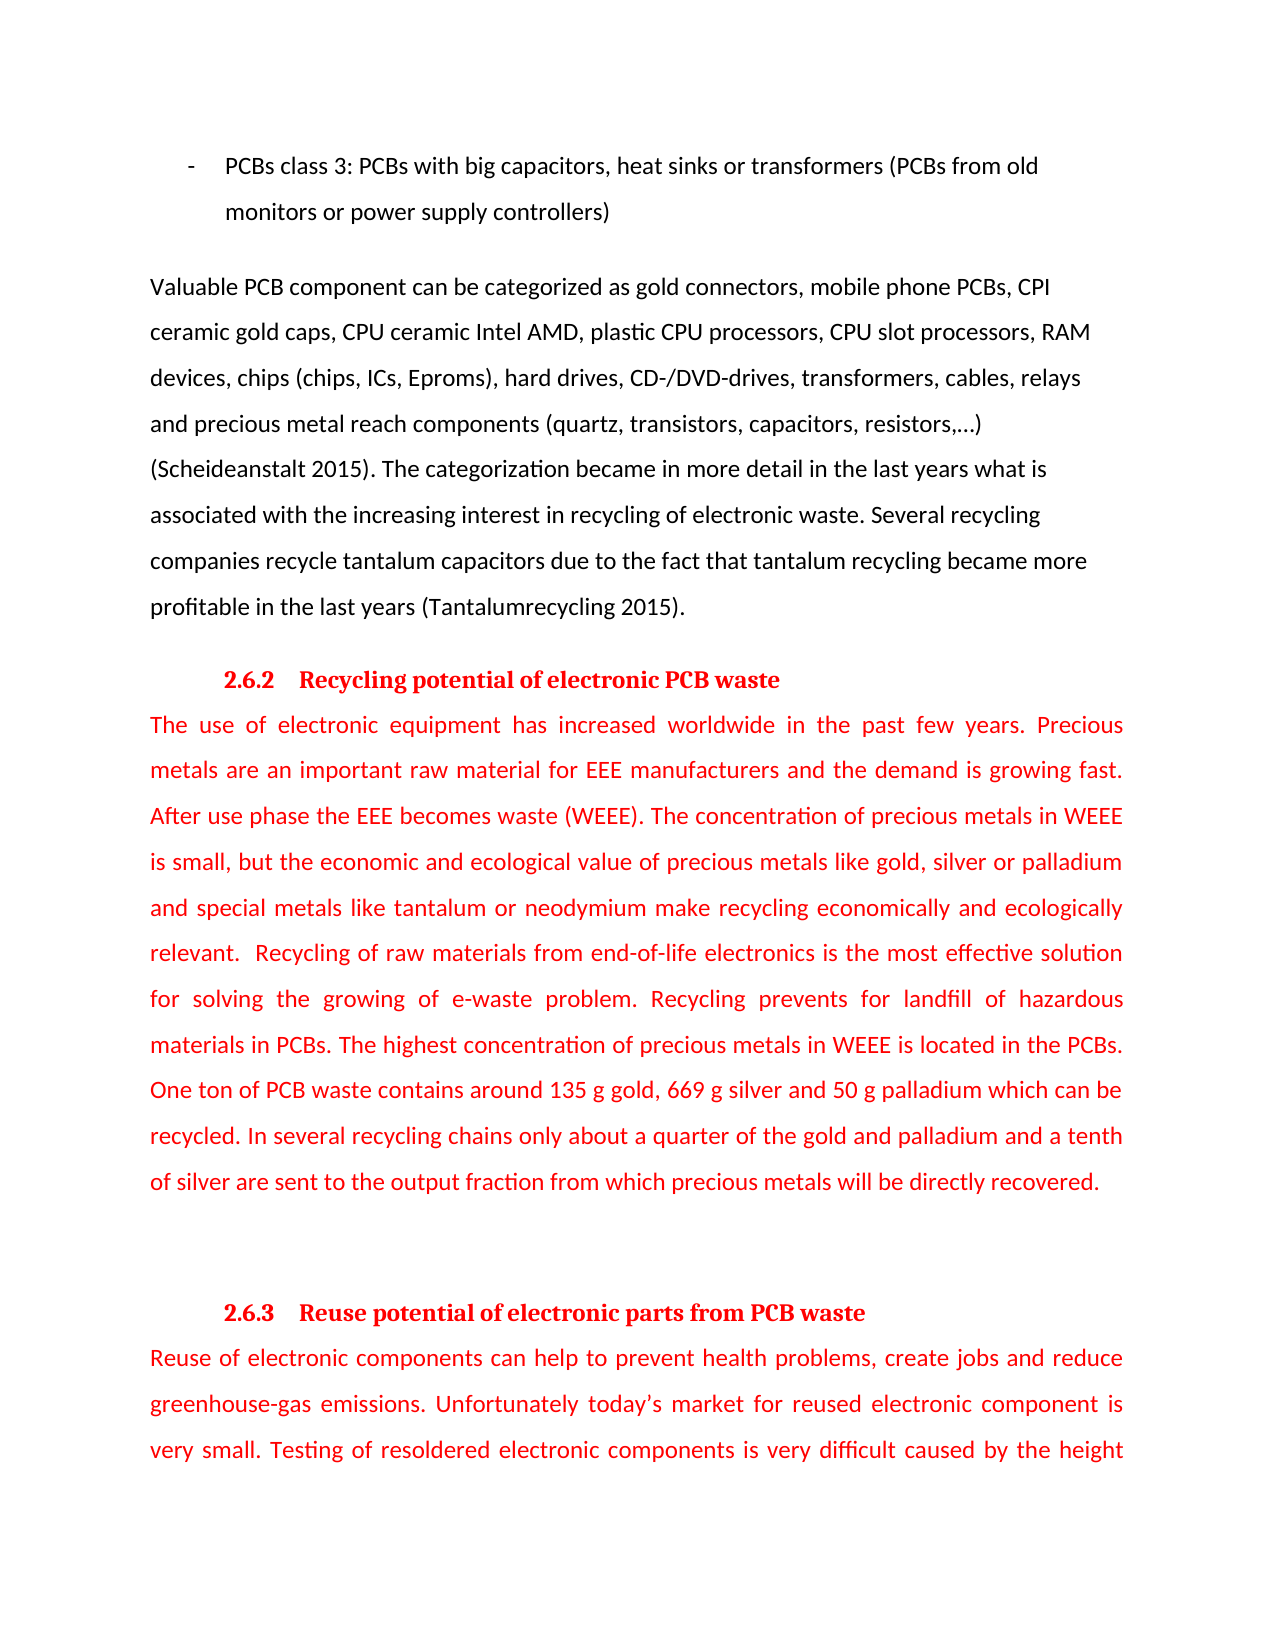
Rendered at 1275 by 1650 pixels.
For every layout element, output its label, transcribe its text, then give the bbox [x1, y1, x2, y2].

list PCBs class 3: PCBs with big capacitors, heat sinks or transformers (PCBs from old monitors or power supply controllers) [187, 150, 1125, 226]
subtitle Recycling potential of electronic PCB waste [224, 666, 1125, 694]
text The use of electronic equipment has increased worldwide in the past few years. Precious metals are an important raw material for EEE manufacturers and the demand is growing fast. After use phase the EEE becomes waste (WEEE). The concentration of precious metals in WEEE is small, but the economic and ecological value of precious metals like gold, silver or palladium and special metals like tantalum or neodymium make recycling economically and ecologically relevant. Recycling of raw materials from end-of-life electronics is the most effective solution for solving the growing of e-waste problem. Recycling prevents for landfill of hazardous materials in PCBs. The highest concentration of precious metals in WEEE is located in the PCBs. One ton of PCB waste contains around 135 g gold, 669 g silver and 50 g palladium which can be recycled. In several recycling chains only about a quarter of the gold and palladium and a tenth of silver are sent to the output fraction from which precious metals will be directly recovered. [150, 709, 1125, 1197]
text Valuable PCB component can be categorized as gold connectors, mobile phone PCBs, CPI ceramic gold caps, CPU ceramic Intel AMD, plastic CPU processors, CPU slot processors, RAM devices, chips (chips, ICs, Eproms), hard drives, CD-/DVD-drives, transformers, cables, relays and precious metal reach components (quartz, transistors, capacitors, resistors,…) . The categorization became in more detail in the last years what is associated with the increasing interest in recycling of electronic waste. Several recycling companies recycle tantalum capacitors due to the fact that tantalum recycling became more profitable in the last years . [150, 271, 1125, 621]
subtitle Reuse potential of electronic parts from PCB waste [224, 1299, 1125, 1328]
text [150, 1342, 1125, 1464]
